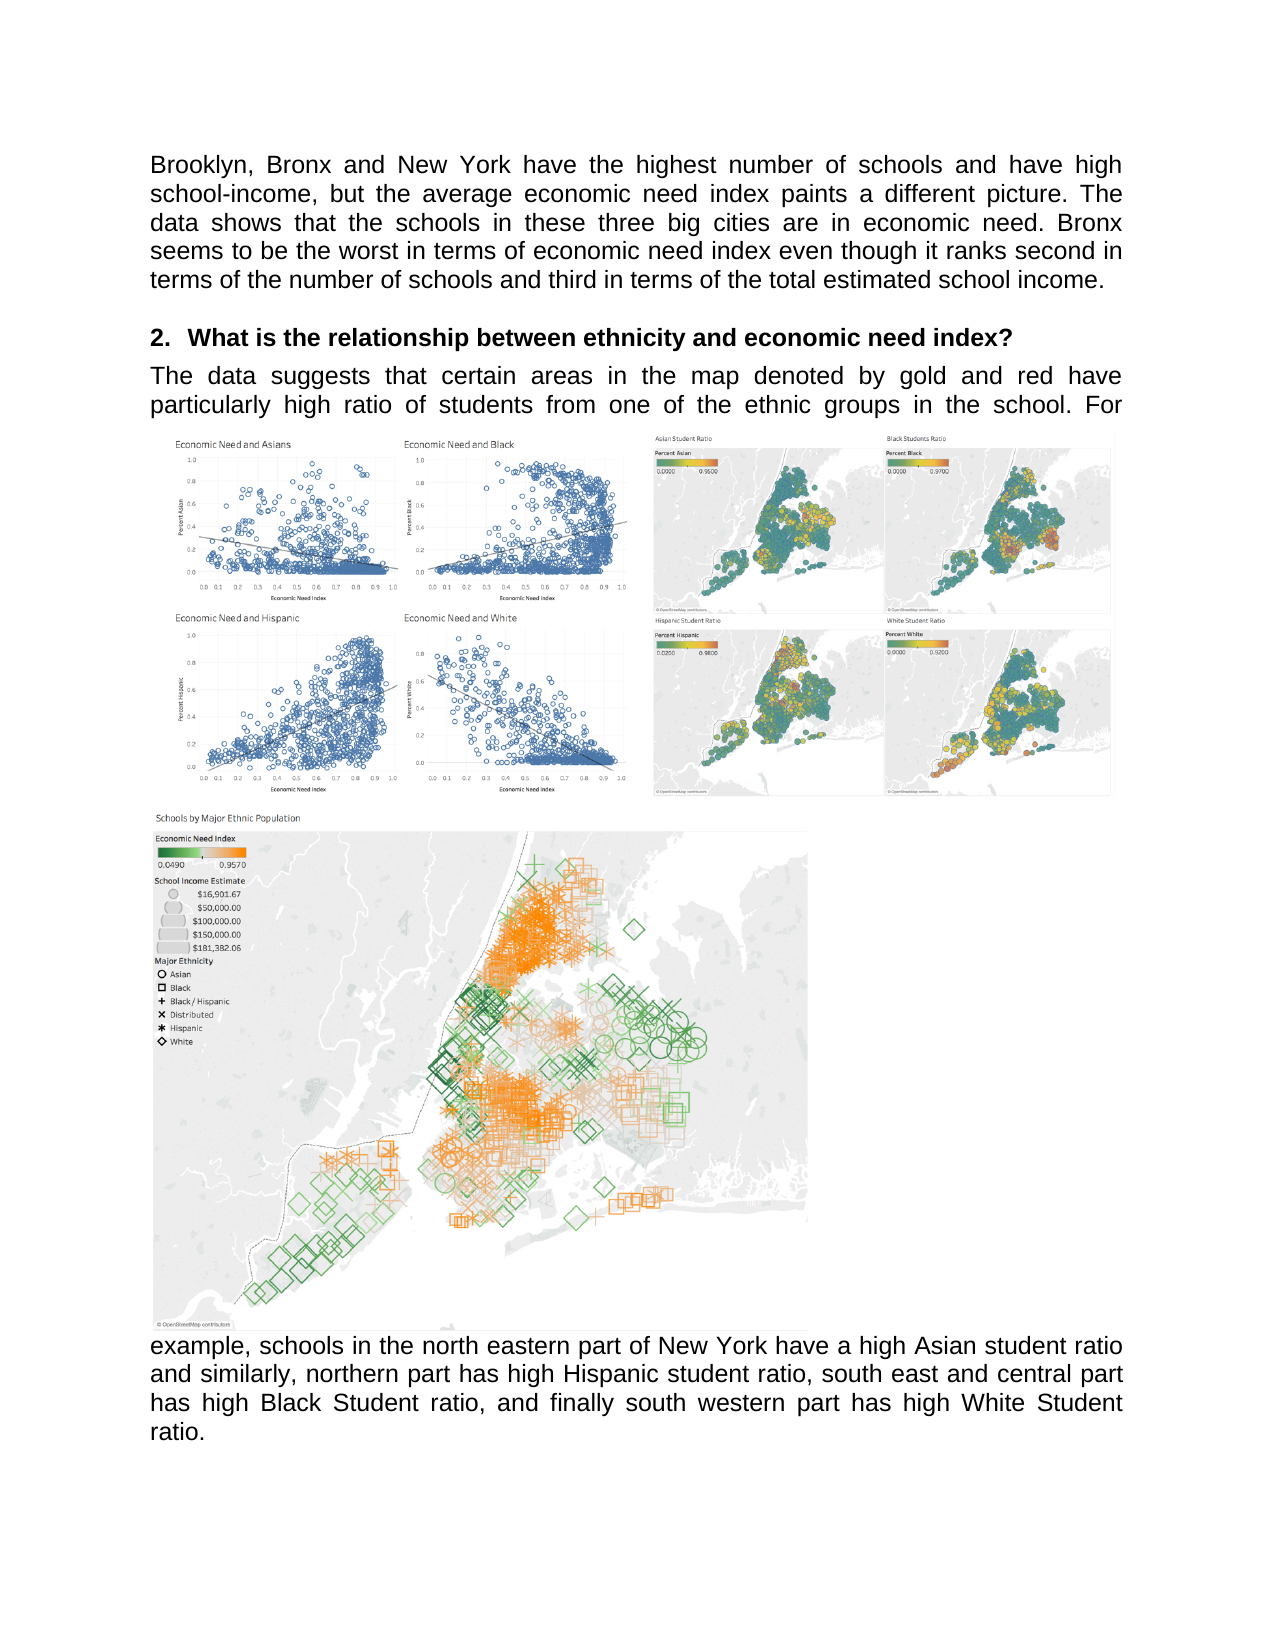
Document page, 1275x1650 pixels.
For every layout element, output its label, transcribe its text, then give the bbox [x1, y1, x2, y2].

picture [152, 806, 808, 1331]
text Brooklyn, Bronx and New York have the highest number of schools and have high school-income, but the average economic need index paints a different picture. The data shows that the schools in these three big cities are in economic need. Bronx seems to be the worst in terms of economic need index even though it ranks second in terms of the number of schools and third in terms of the total estimated school income. [150, 150, 1125, 294]
list What is the relationship between ethnicity and economic need index? [150, 322, 1125, 351]
picture [651, 431, 1115, 799]
picture [168, 432, 630, 800]
